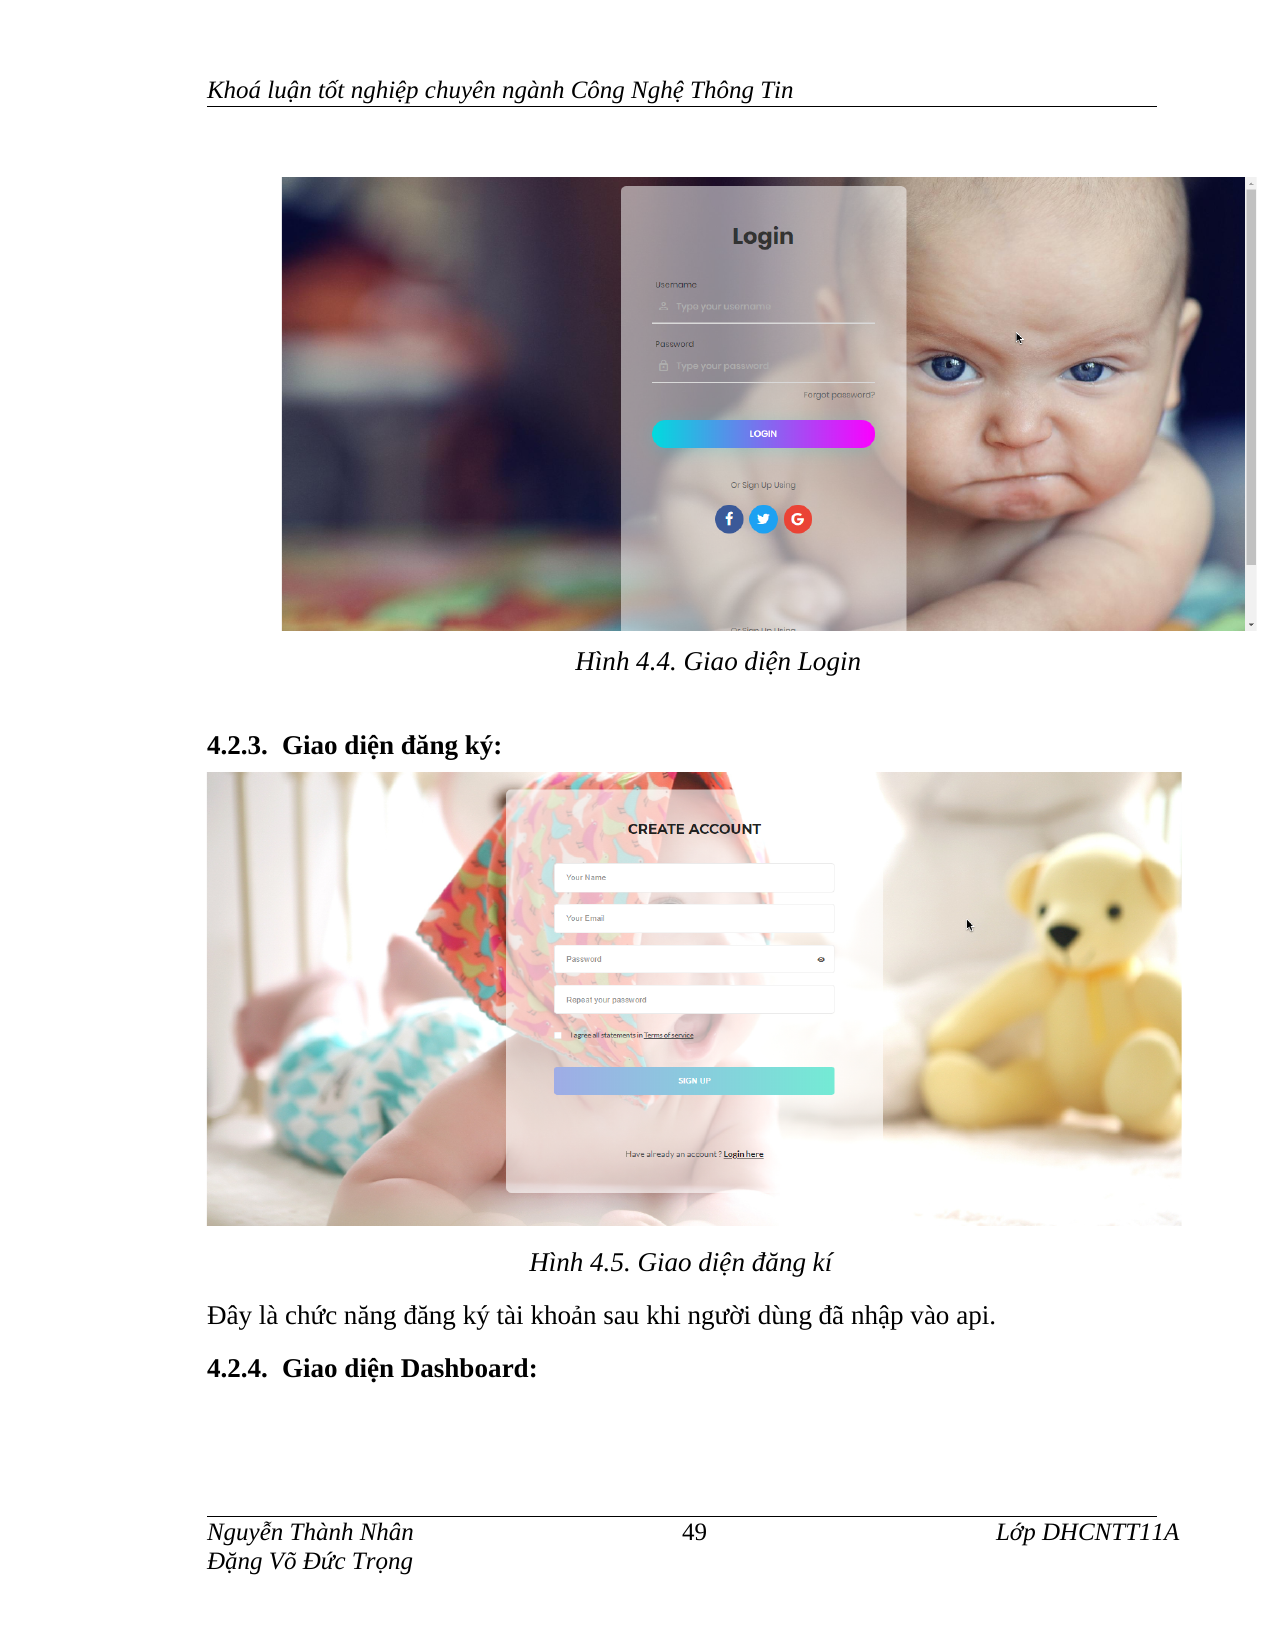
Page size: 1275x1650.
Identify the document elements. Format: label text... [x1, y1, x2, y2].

picture [281, 177, 1257, 631]
list Hình 4.4. Giao diện Login [282, 645, 1157, 676]
text Đây là chức năng đăng ký tài khoản sau khi người dùng đã nhập vào api. [207, 1299, 1157, 1330]
list Giao diện Dashboard: [207, 1352, 1157, 1383]
list Giao diện đăng ký: [207, 729, 1157, 760]
picture [206, 772, 1182, 1226]
text Hình 4.5. Giao diện đăng kí [207, 1246, 1157, 1277]
